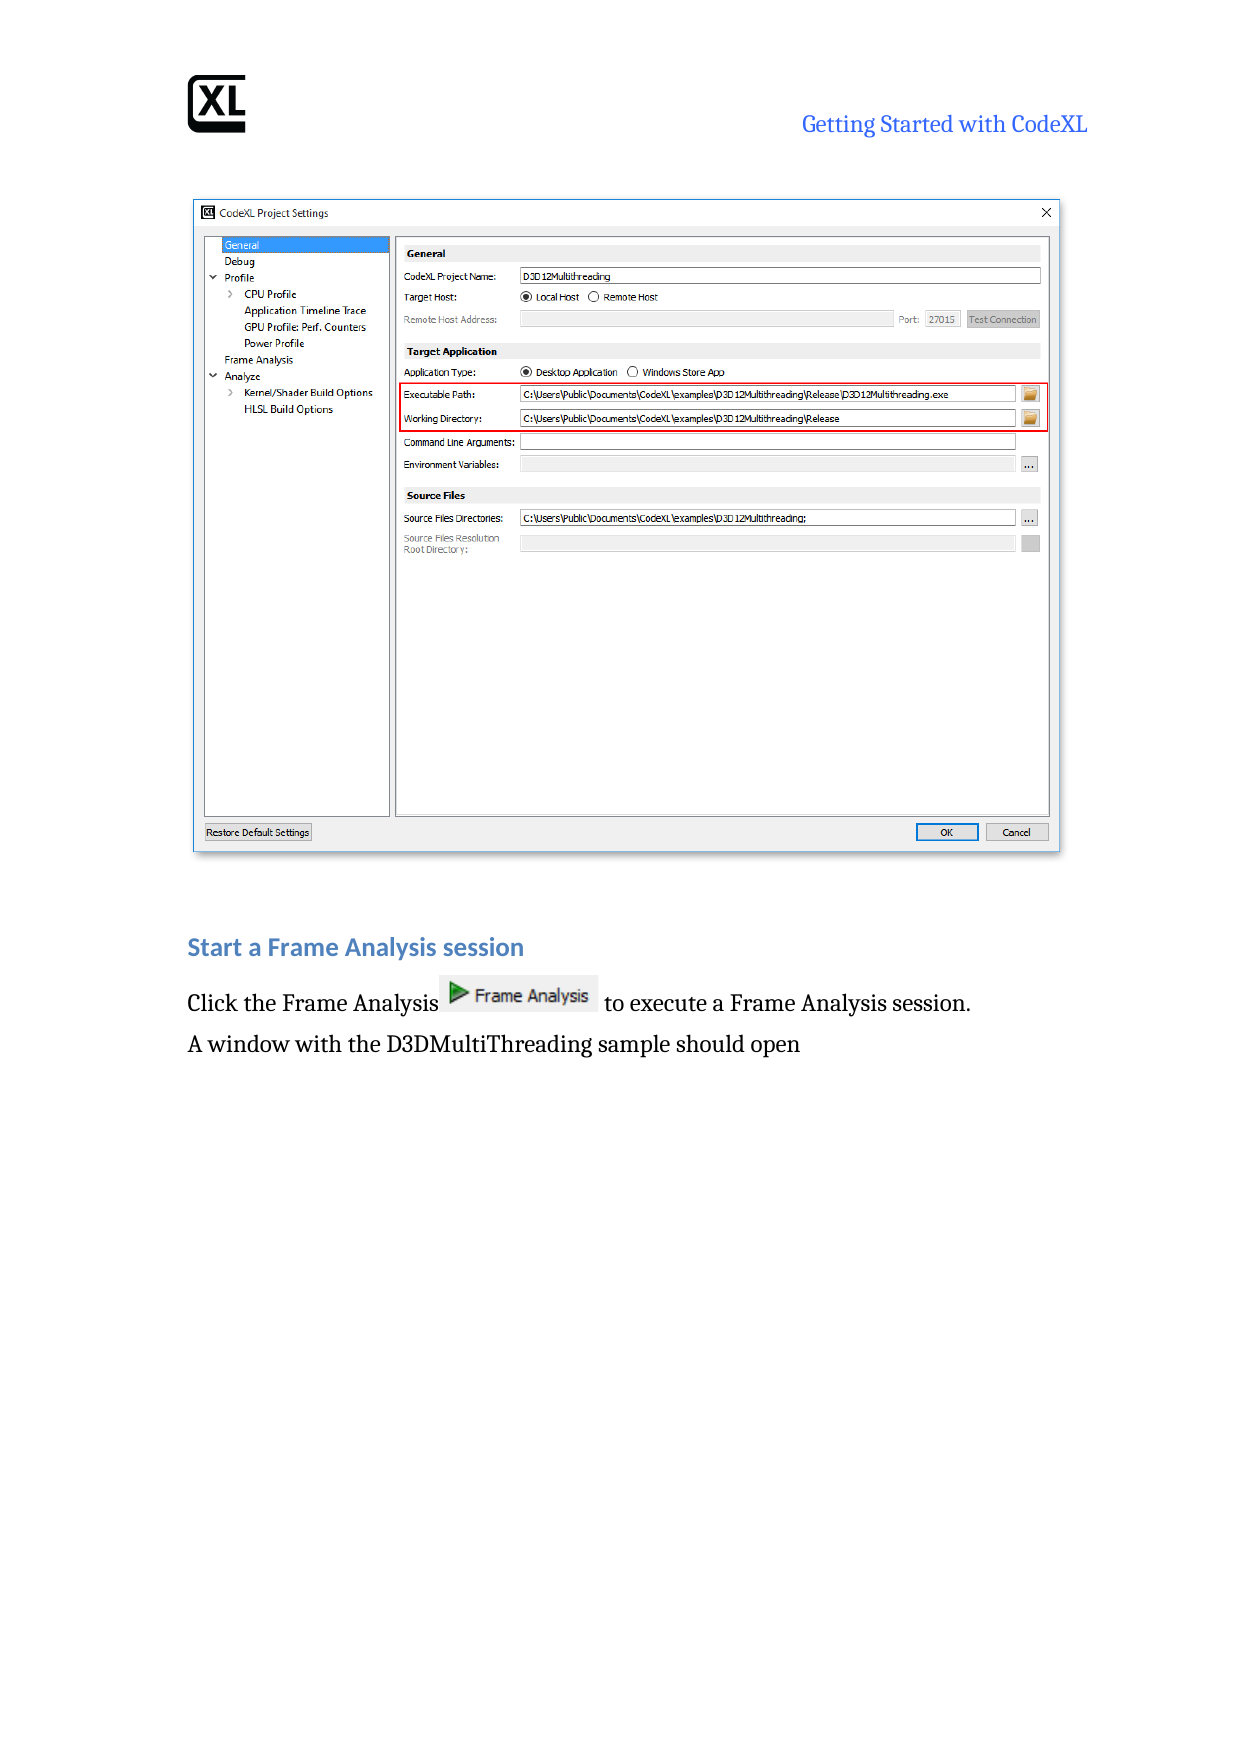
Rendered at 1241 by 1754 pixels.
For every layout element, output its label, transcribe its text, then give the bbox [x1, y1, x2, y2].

text A window with the D3DMultiThreading sample should open [187, 1030, 1053, 1059]
text Click the Frame Analysis to execute a Frame Analysis session. [187, 976, 1053, 1018]
picture [439, 975, 599, 1012]
picture [193, 199, 1060, 852]
subtitle Start a Frame Analysis session [187, 930, 1053, 963]
picture [187, 75, 246, 133]
